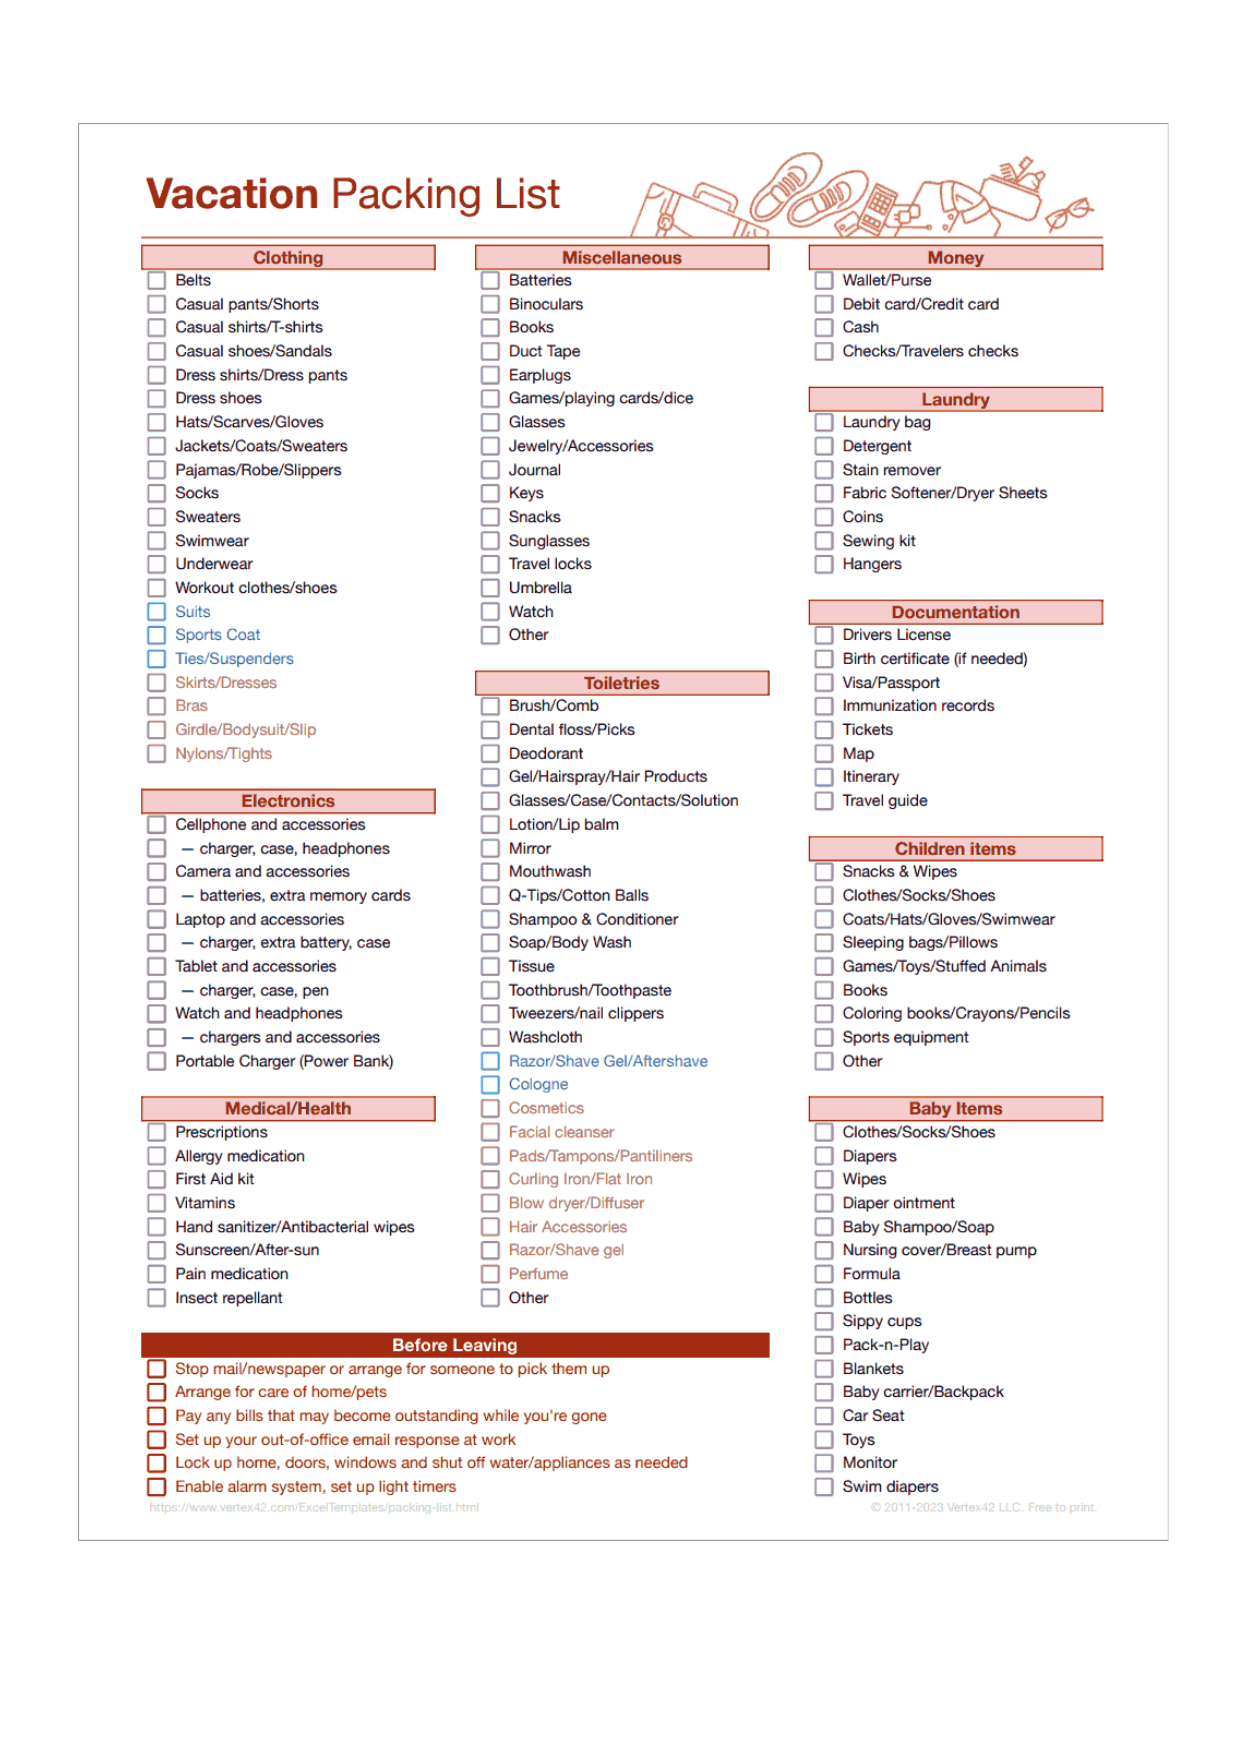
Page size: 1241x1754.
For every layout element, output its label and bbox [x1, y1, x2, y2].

picture [78, 123, 1169, 1541]
